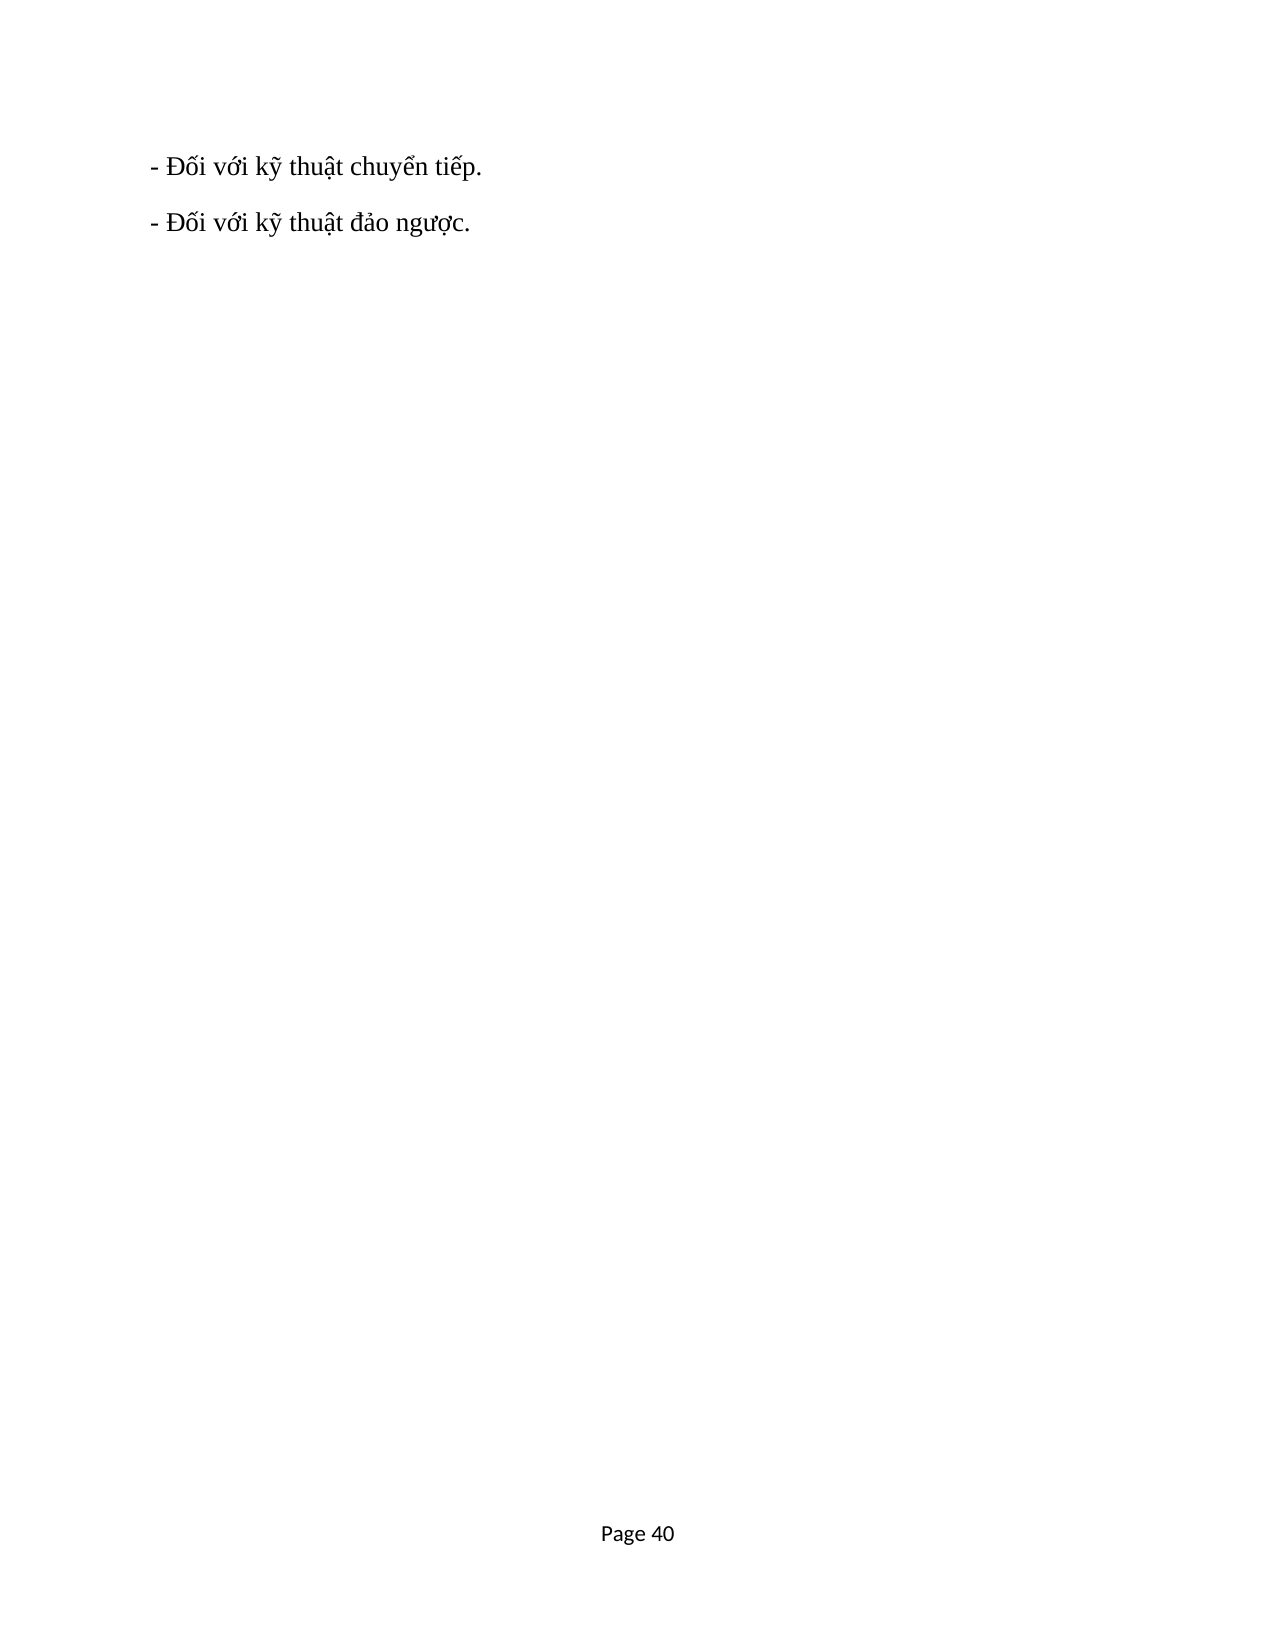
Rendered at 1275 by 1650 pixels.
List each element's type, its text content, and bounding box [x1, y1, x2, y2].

text - Đối với kỹ thuật đảo ngược. [150, 207, 1125, 238]
text - Đối với kỹ thuật chuyển tiếp. [150, 150, 1125, 181]
